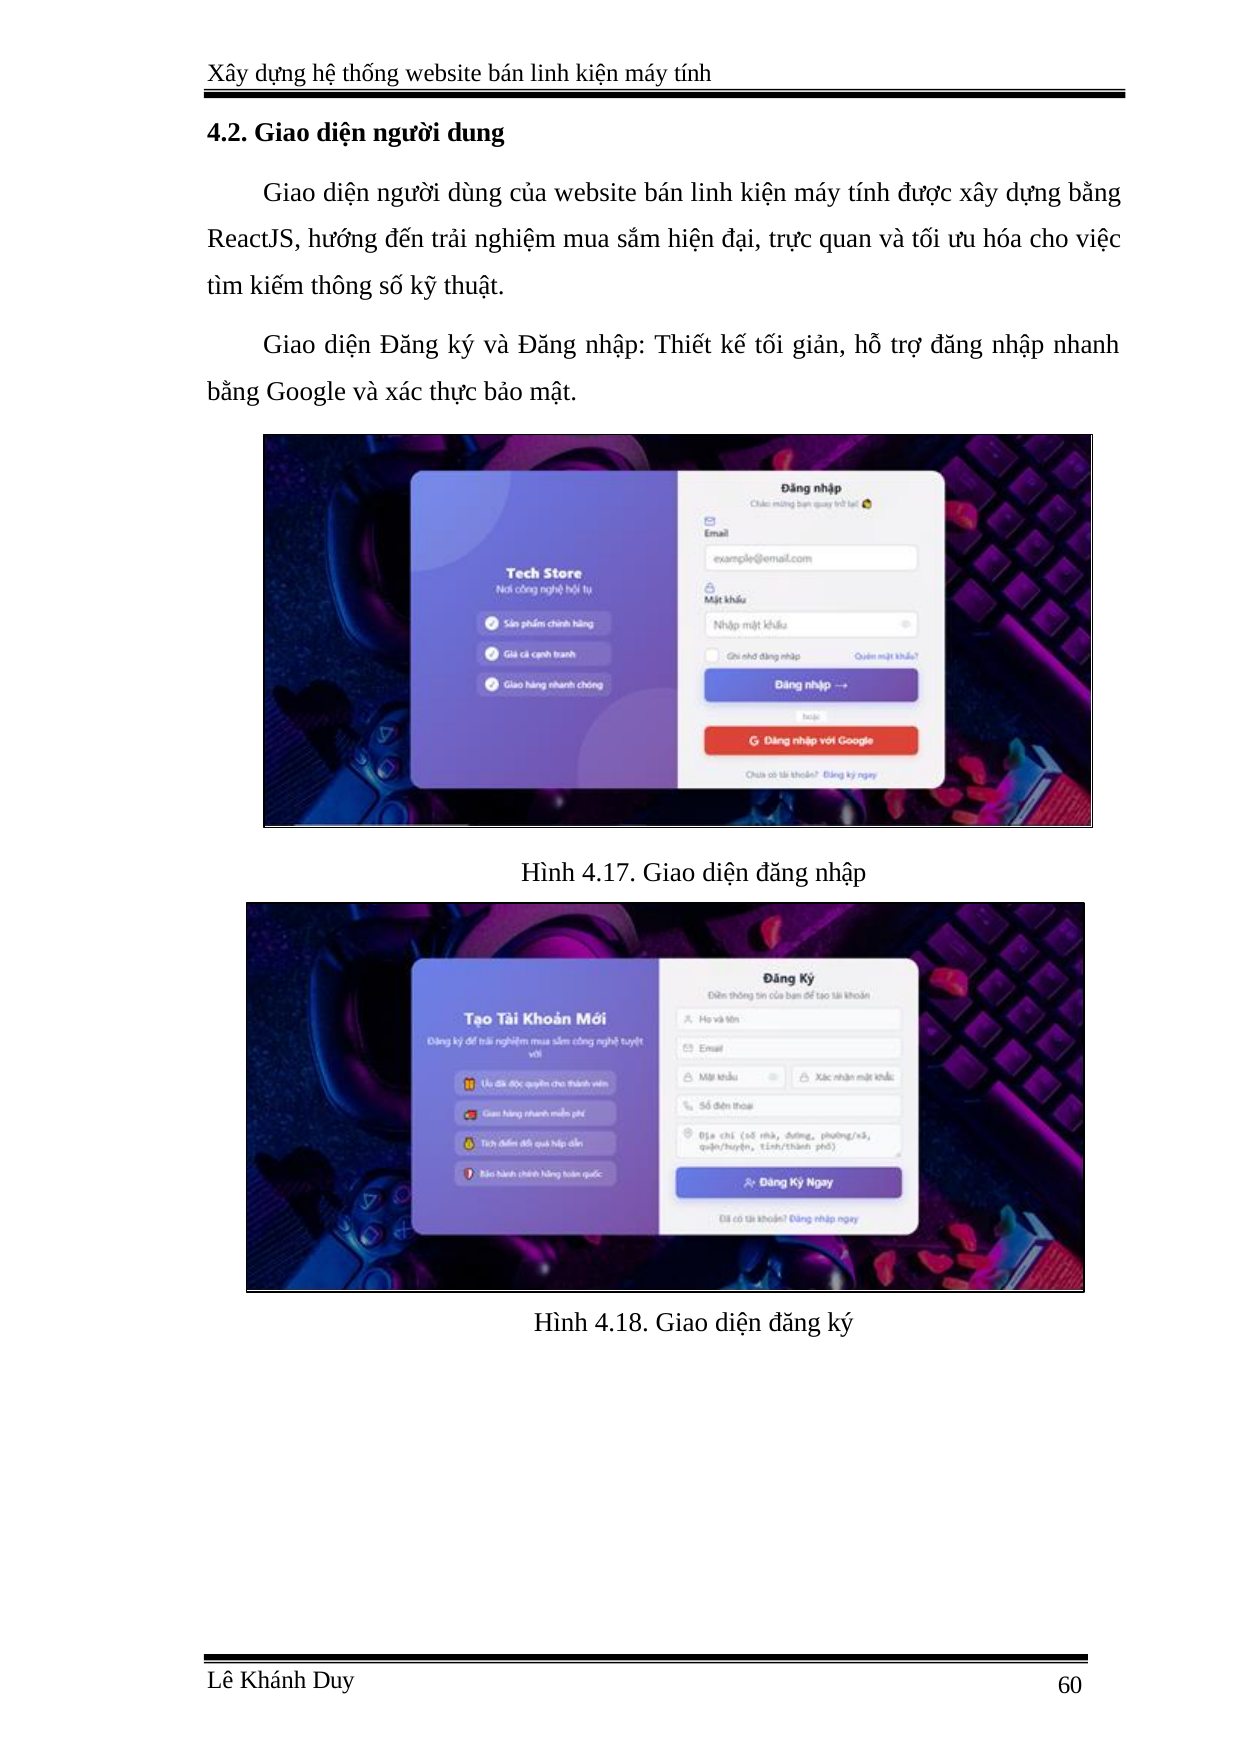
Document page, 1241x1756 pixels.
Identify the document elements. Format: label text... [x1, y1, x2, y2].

text Giao diện người dùng của website bán linh kiện máy tính được xây dựng bằng ReactJS, hướng đến trải nghiệm mua sắm hiện đại, trực quan và tối ưu hóa cho việc tìm kiếm thông số kỹ thuật. [207, 176, 1122, 300]
subtitle Giao diện người dung [207, 116, 1137, 148]
picture [247, 904, 1083, 1290]
text Hình 4.17. Giao diện đăng nhập [521, 459, 1137, 887]
picture [265, 435, 1091, 826]
text Hình 4.18. Giao diện đăng ký [533, 913, 1137, 1337]
text Giao diện Đăng ký và Đăng nhập: Thiết kế tối giản, hỗ trợ đăng nhập nhanh bằng Google và xác thực bảo mật. [207, 328, 1122, 406]
